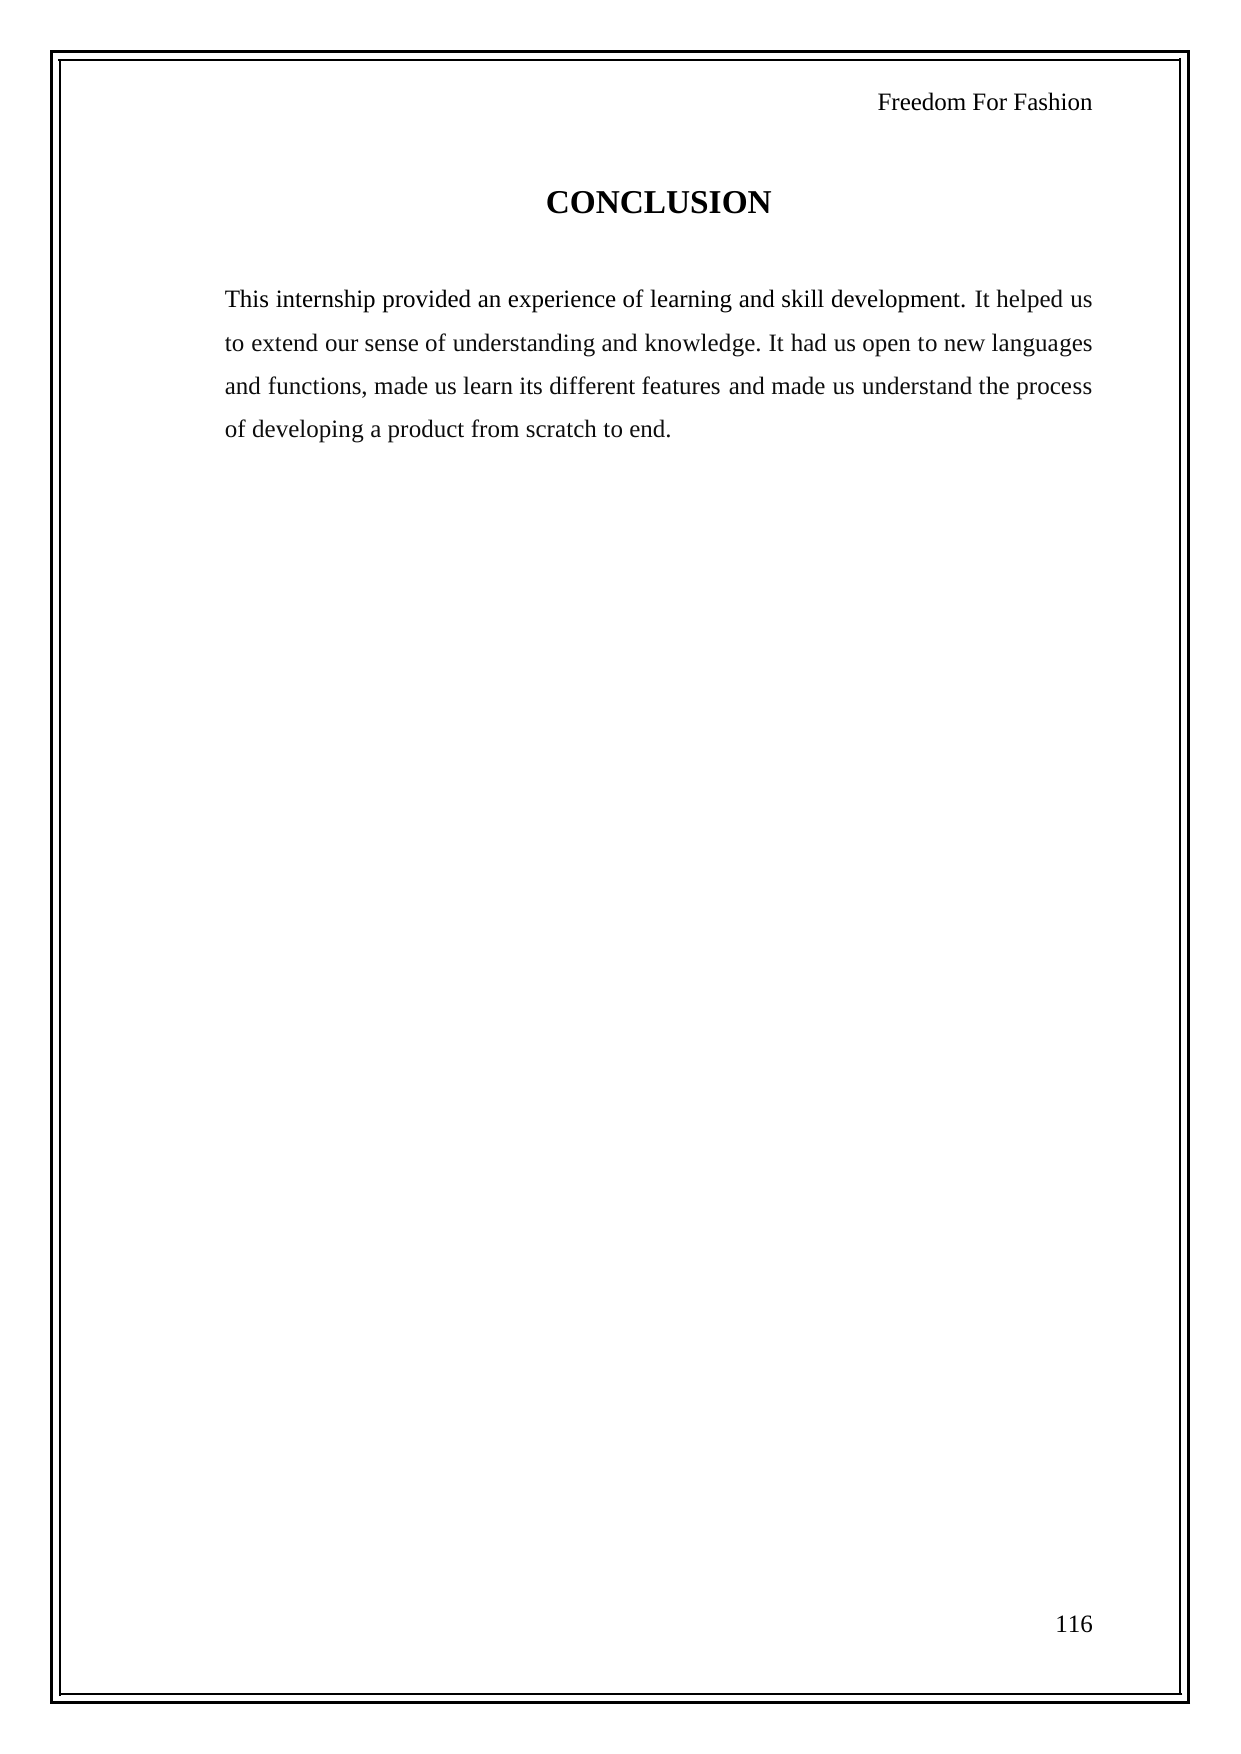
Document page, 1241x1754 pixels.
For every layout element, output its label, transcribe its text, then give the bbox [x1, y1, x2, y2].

text This internship provided an experience of learning and skill development. It helped us to extend our sense of understanding and knowledge. It had us open to new languages and functions, made us learn its different features and made us understand the process of developing a product from scratch to end. [224, 284, 1092, 443]
subtitle CONCLUSION [224, 182, 1092, 221]
